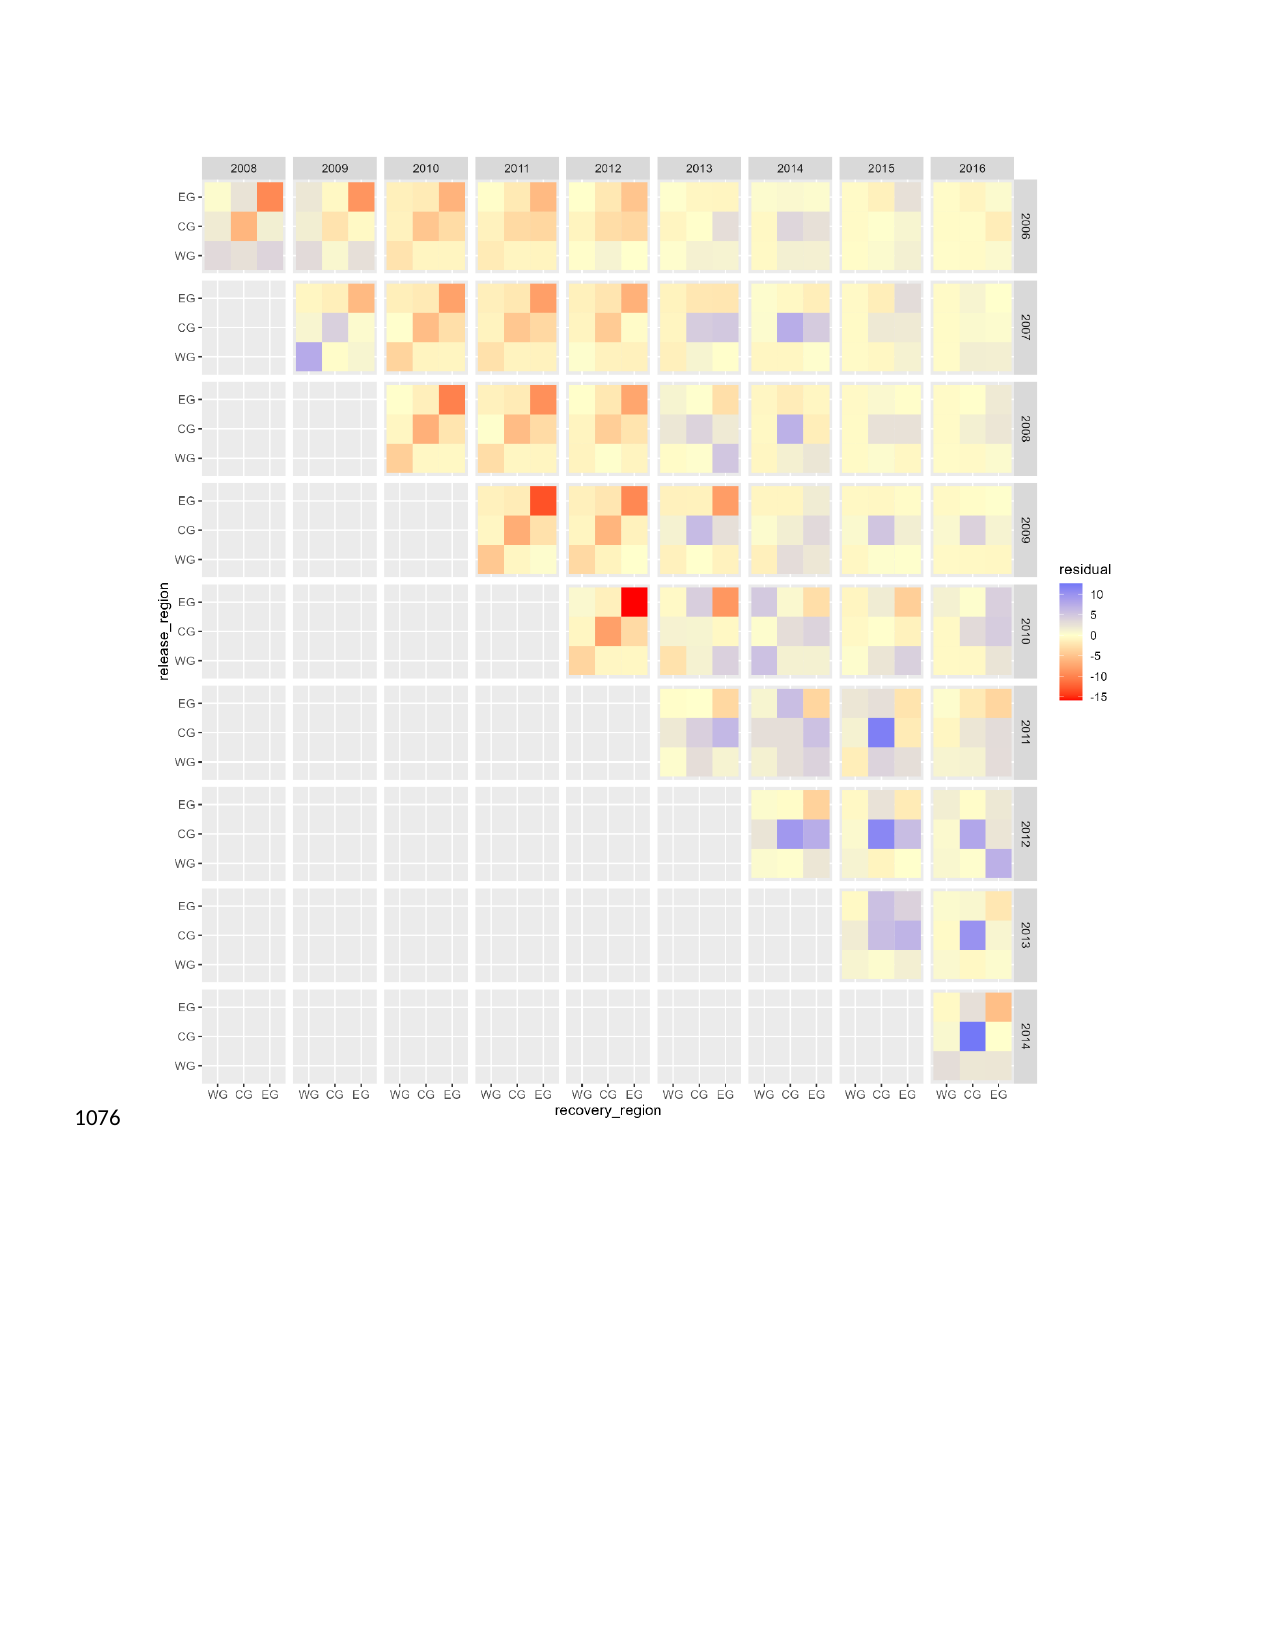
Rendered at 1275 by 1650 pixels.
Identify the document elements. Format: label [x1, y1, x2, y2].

picture [150, 150, 1125, 1125]
